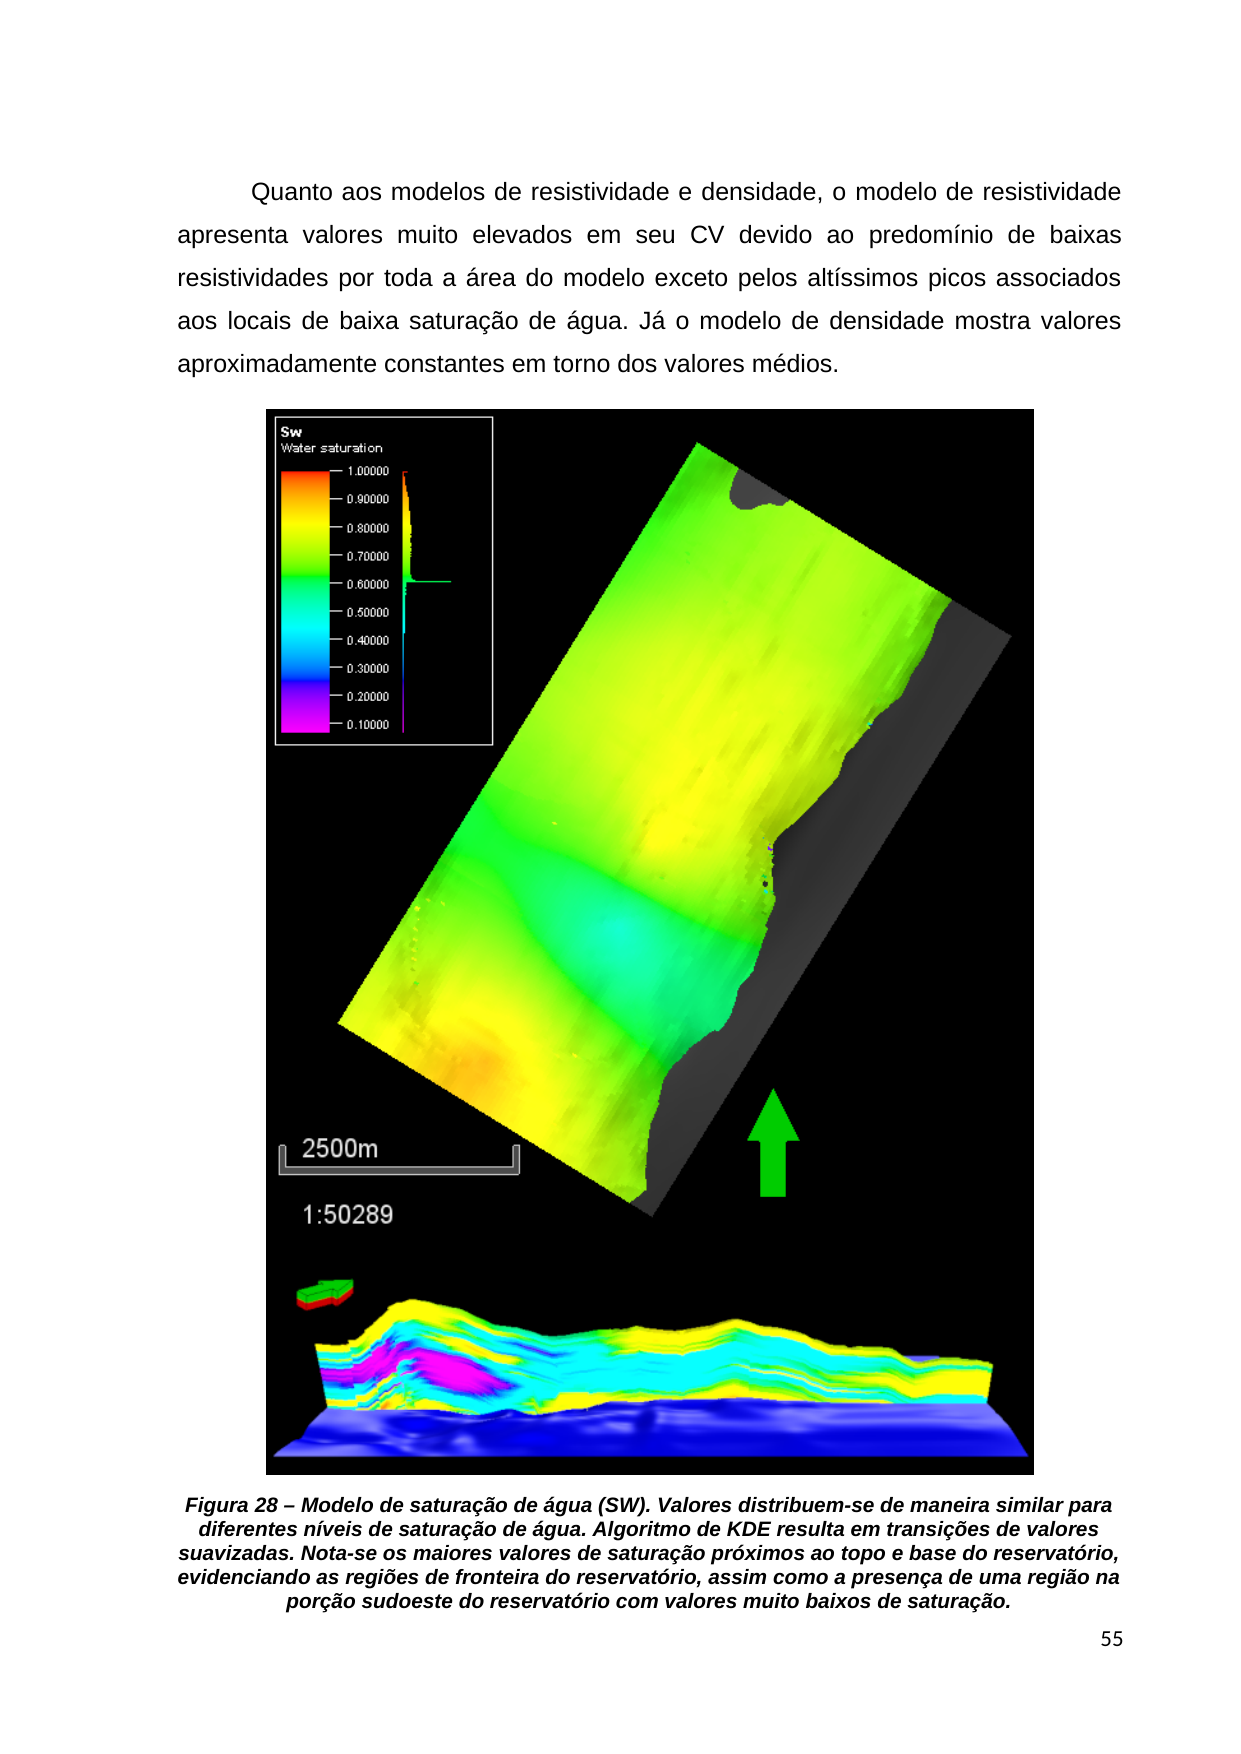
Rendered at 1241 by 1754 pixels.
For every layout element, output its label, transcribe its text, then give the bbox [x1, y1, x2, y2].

picture [266, 409, 1034, 1475]
text Quanto aos modelos de resistividade e densidade, o modelo de resistividade apresenta valores muito elevados em seu CV devido ao predomínio de baixas resistividades por toda a área do modelo exceto pelos altíssimos picos associados aos locais de baixa saturação de água. Já o modelo de densidade mostra valores aproximadamente constantes em torno dos valores médios. [177, 177, 1123, 378]
text Figura 28 – Modelo de saturação de água (SW). Valores distribuem-se de maneira similar para diferentes níveis de saturação de água. Algoritmo de KDE resulta em transições de valores suavizadas. Nota-se os maiores valores de saturação próximos ao topo e base do reservatório, evidenciando as regiões de fronteira do reservatório, assim como a presença de uma região na porção sudoeste do reservatório com valores muito baixos de saturação. [177, 1493, 1123, 1613]
